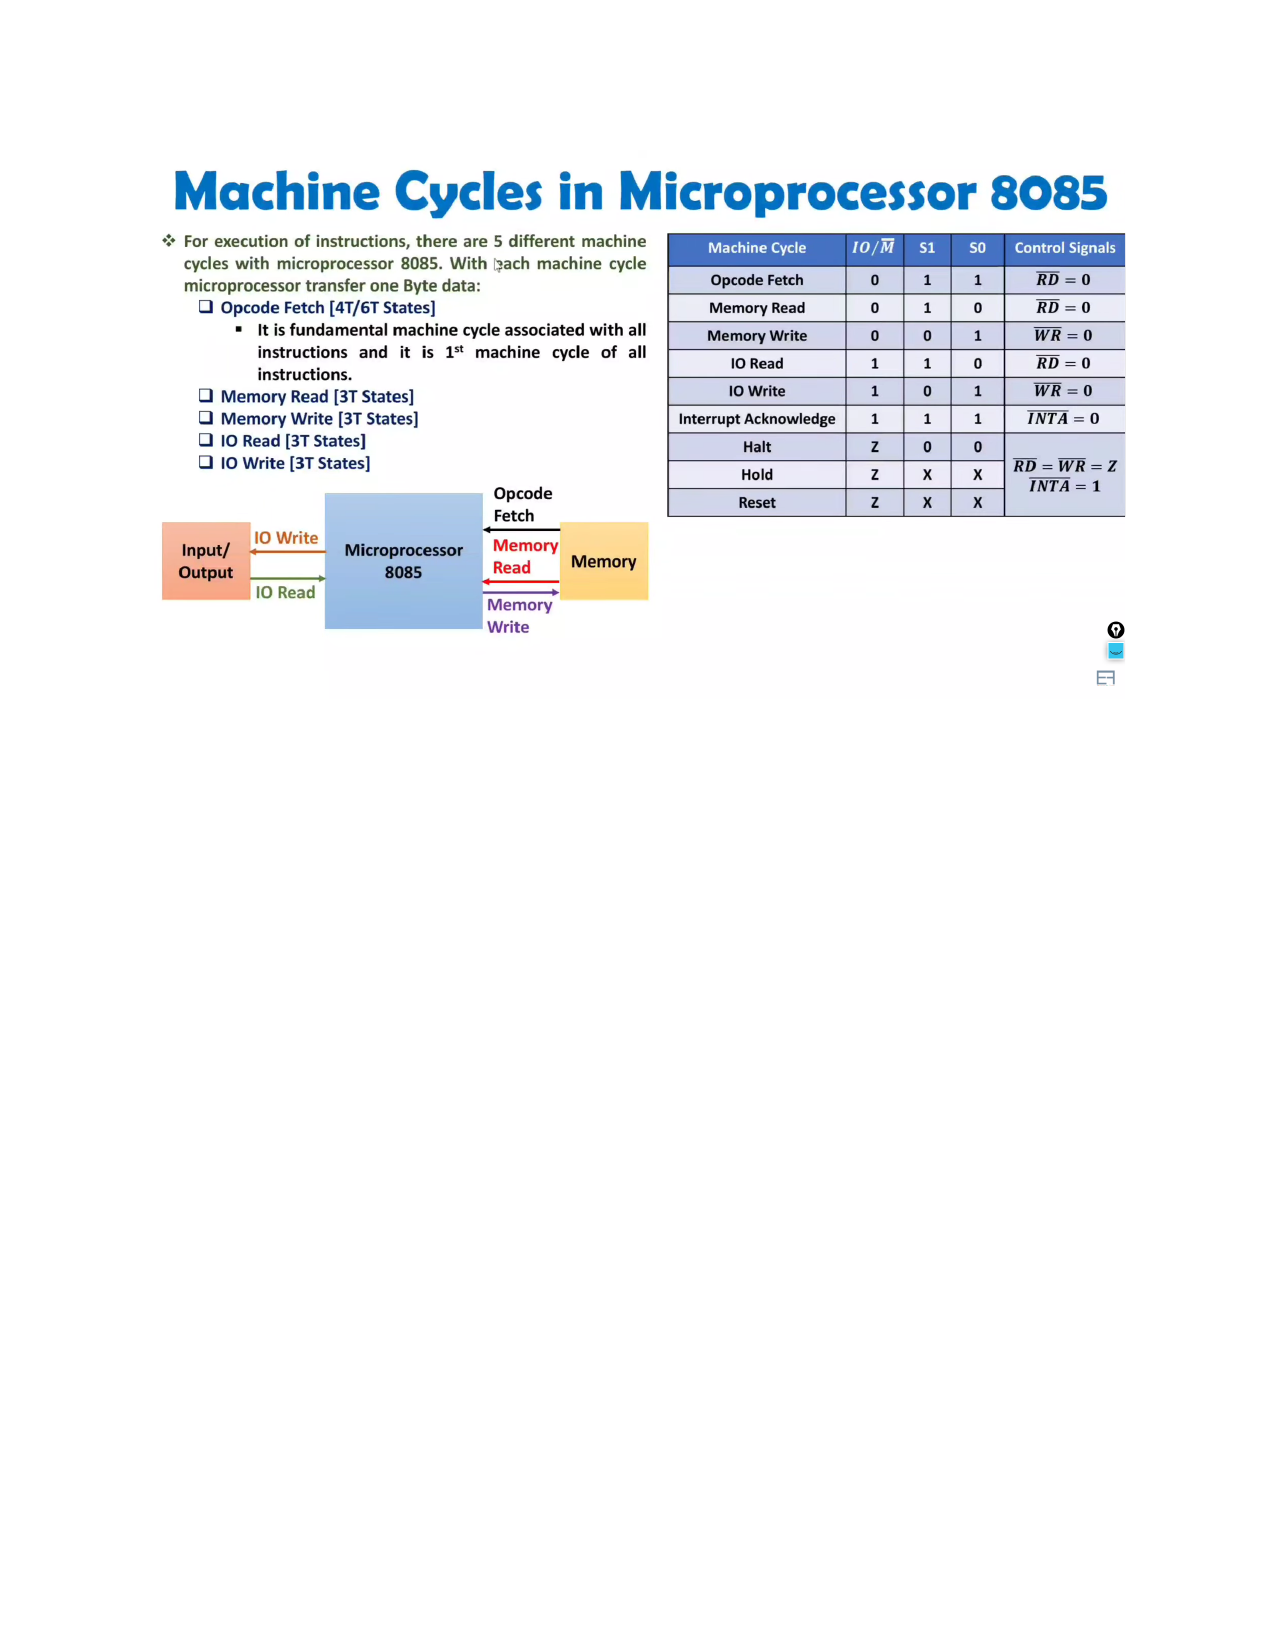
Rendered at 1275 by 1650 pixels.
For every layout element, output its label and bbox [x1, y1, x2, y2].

picture [150, 150, 1125, 699]
